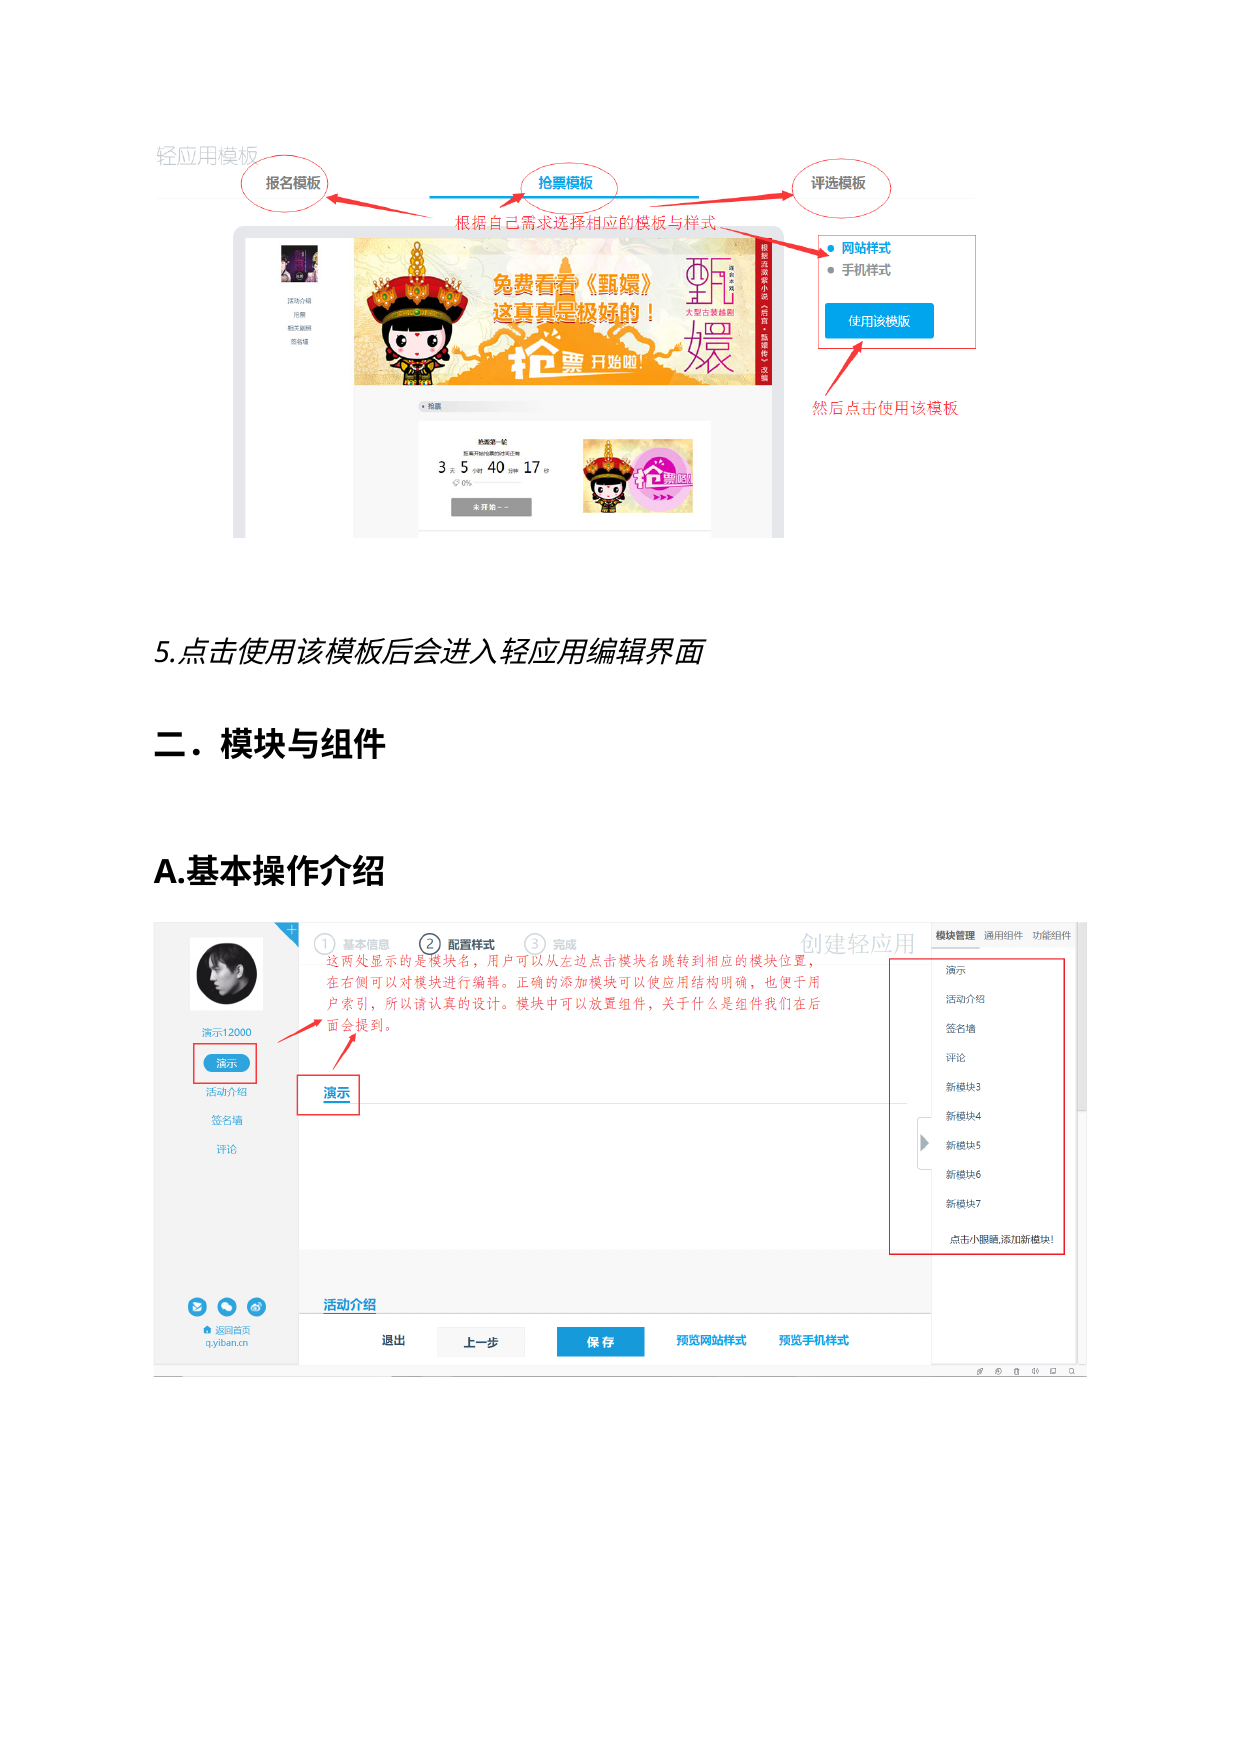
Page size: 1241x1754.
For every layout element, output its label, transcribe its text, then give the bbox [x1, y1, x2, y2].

picture [153, 129, 1018, 538]
subtitle A.基本操作介绍 [153, 836, 1087, 901]
subtitle 二．模块与组件 [153, 709, 1087, 774]
picture [153, 922, 1087, 1377]
text 5.点击使用该模板后会进入轻应用编辑界面 [153, 617, 1087, 682]
